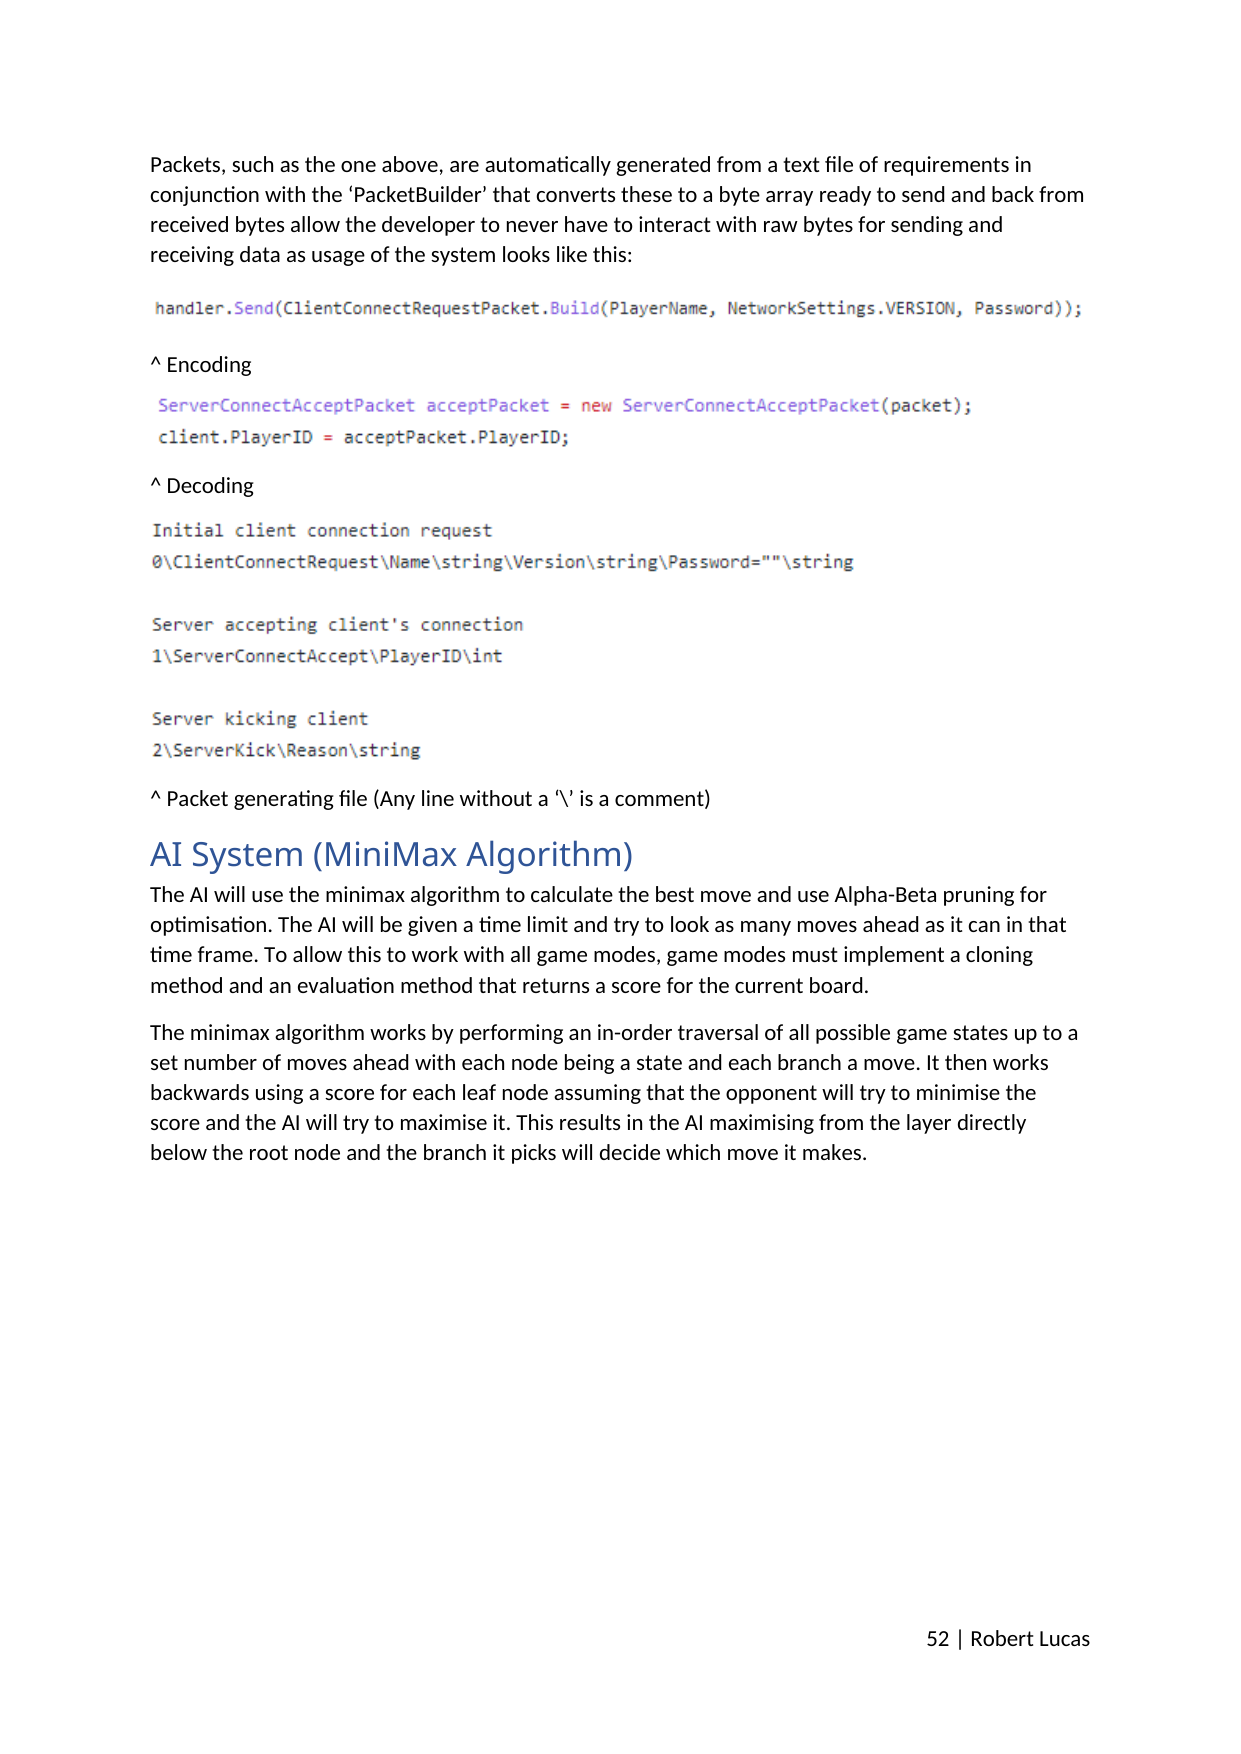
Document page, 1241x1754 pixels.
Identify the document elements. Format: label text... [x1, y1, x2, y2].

subtitle AI System (MiniMax Algorithm) [150, 831, 1090, 877]
text Packets, such as the one above, are automatically generated from a text file of requirements in conjunction with the ‘PacketBuilder’ that converts these to a byte array ready to send and back from received bytes allow the developer to never have to interact with raw bytes for sending and receiving data as usage of the system looks like this: [150, 150, 1090, 269]
text The AI will use the minimax algorithm to calculate the best move and use Alpha-Beta pruning for optimisation. The AI will be given a time limit and try to look as many moves ahead as it can in that time frame. To allow this to work with all game modes, game modes must implement a cloning method and an evaluation method that returns a score for the current board. [150, 880, 1090, 999]
text ^ Decoding [150, 472, 1090, 500]
text ^ Packet generating file (Any line without a ‘\’ is a comment) [150, 784, 1090, 812]
text The minimax algorithm works by performing an in-order traversal of all possible game states up to a set number of moves ahead with each node being a state and each branch a move. It then works backwards using a score for each leaf node assuming that the opponent will try to minimise the score and the AI will try to maximise it. This results in the AI maximising from the layer directly below the root node and the branch it picks will decide which move it makes. [150, 1018, 1090, 1166]
text ^ Encoding [150, 350, 1090, 378]
